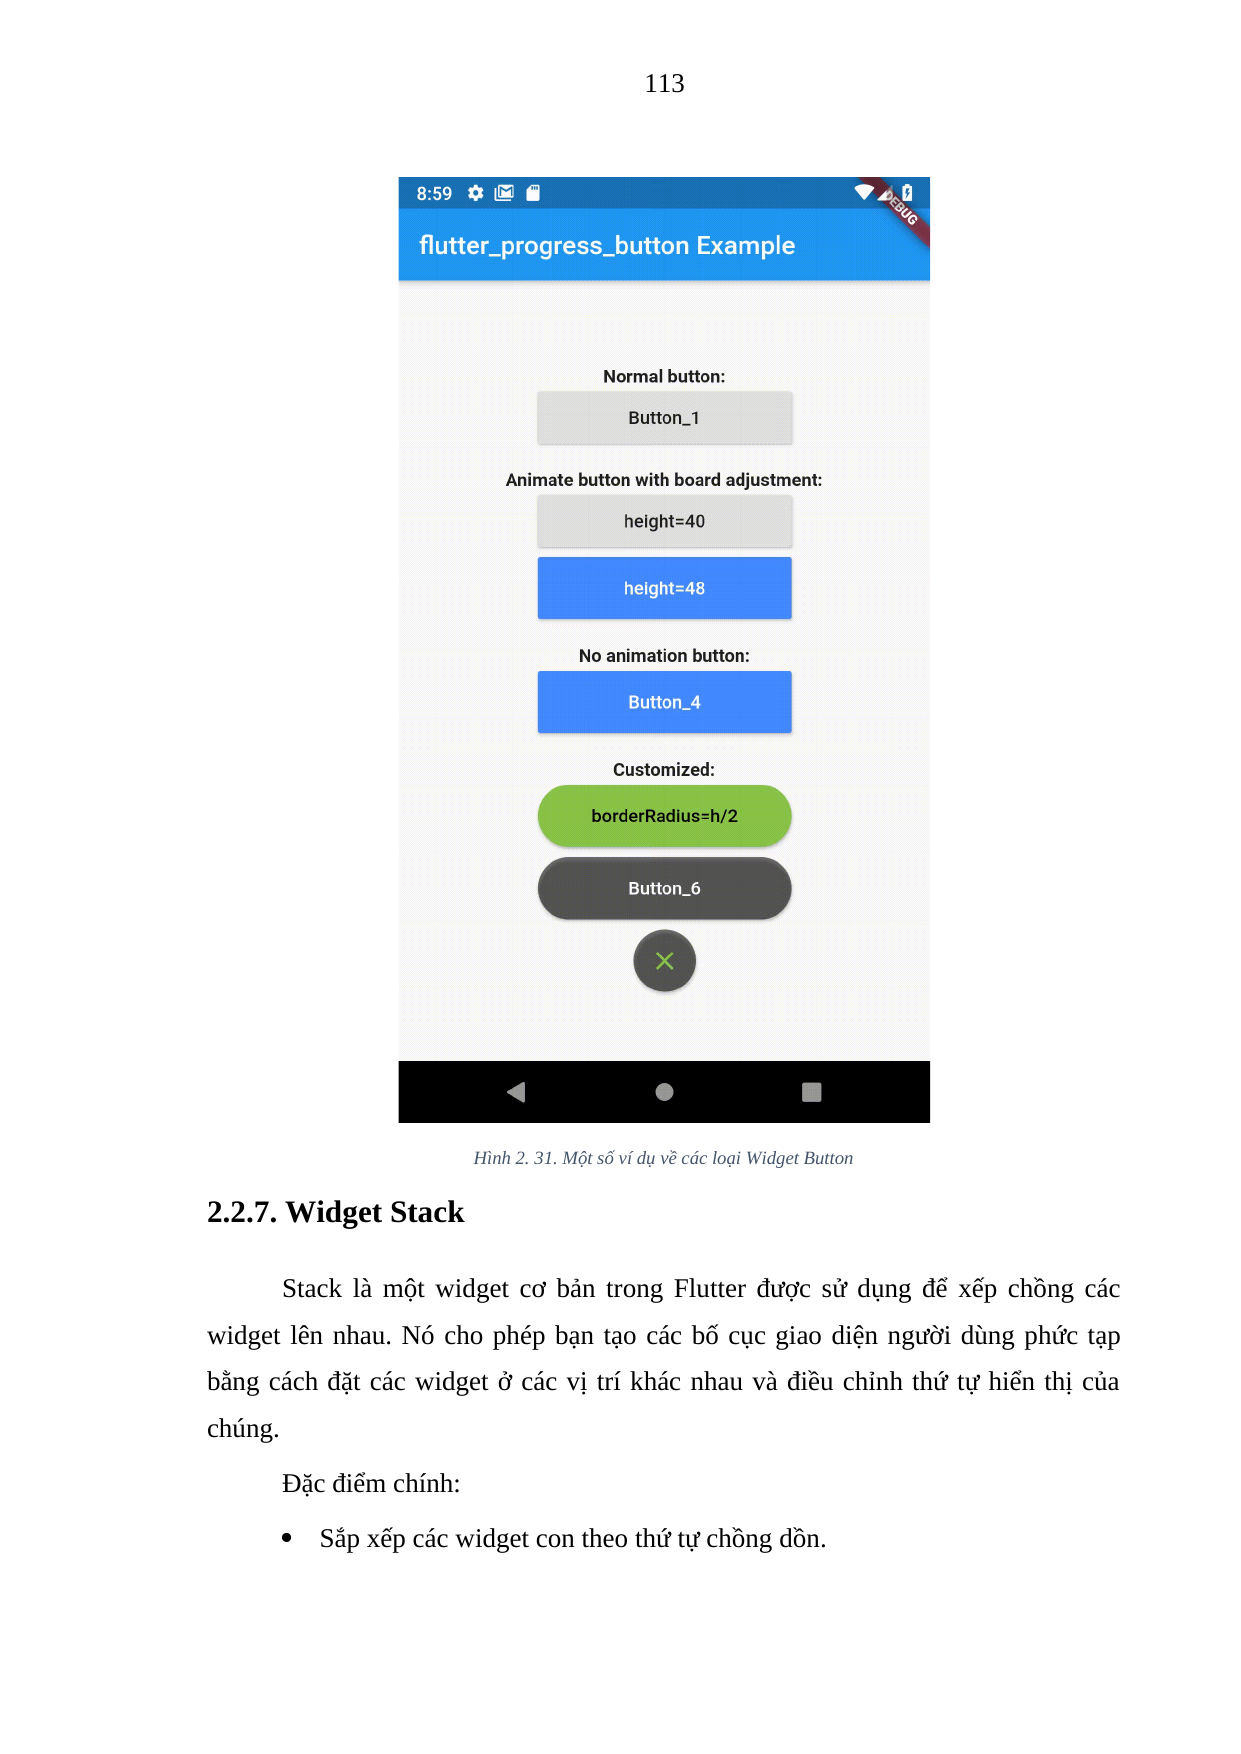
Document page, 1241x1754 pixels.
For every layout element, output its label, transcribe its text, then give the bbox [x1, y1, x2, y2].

text Stack là một widget cơ bản trong Flutter được sử dụng để xếp chồng các widget lên nhau. Nó cho phép bạn tạo các bố cục giao diện người dùng phức tạp bằng cách đặt các widget ở các vị trí khác nhau và điều chỉnh thứ tự hiển thị của chúng. [207, 1272, 1122, 1443]
list Sắp xếp các widget con theo thứ tự chồng dồn. [282, 1522, 1122, 1553]
subtitle 2.2.7. Widget Stack [207, 1193, 1122, 1229]
text Hình 2. 31. Một số ví dụ về các loại Widget Button [207, 1147, 1122, 1168]
text Đặc điểm chính: [207, 1467, 1122, 1498]
picture [398, 177, 931, 1123]
